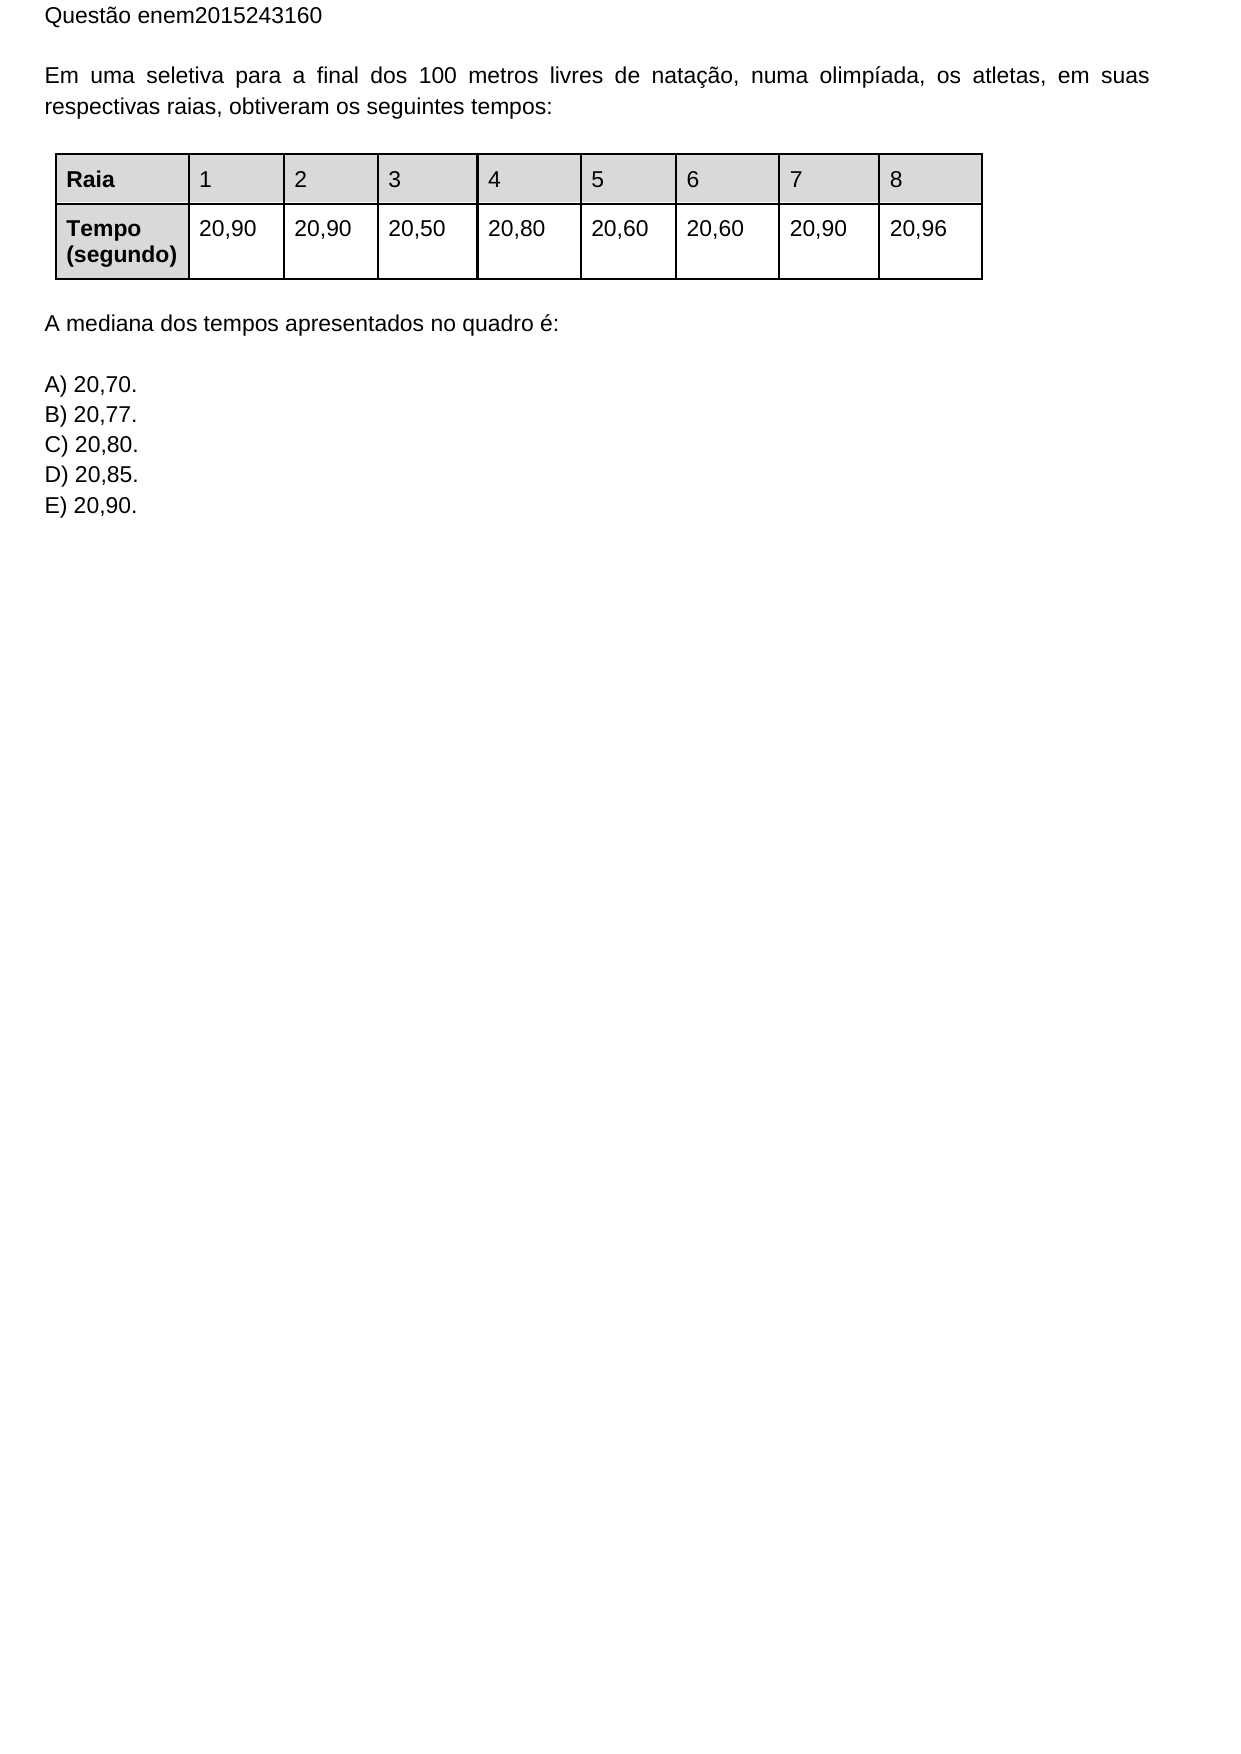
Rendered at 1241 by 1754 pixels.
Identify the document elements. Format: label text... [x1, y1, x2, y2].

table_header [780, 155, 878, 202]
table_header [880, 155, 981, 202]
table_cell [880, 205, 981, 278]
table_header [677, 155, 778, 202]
text Em uma seletiva para a final dos 100 metros livres de natação, numa olimpíada, os atletas, em suas respectivas raias, obtiveram os seguintes tempos: [44, 62, 1151, 119]
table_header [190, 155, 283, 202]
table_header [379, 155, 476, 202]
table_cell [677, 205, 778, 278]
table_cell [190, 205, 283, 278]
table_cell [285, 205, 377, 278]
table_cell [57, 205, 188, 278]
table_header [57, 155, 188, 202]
text B) 20,77. [44, 401, 1151, 427]
text C) 20,80. [44, 431, 1151, 457]
text Questão enem2015243160 [44, 2, 1151, 28]
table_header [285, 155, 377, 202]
text E) 20,90. [44, 492, 1151, 518]
text D) 20,85. [44, 461, 1151, 488]
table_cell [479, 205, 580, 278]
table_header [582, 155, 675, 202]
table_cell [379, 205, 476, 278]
text A mediana dos tempos apresentados no quadro é: [44, 310, 1151, 337]
text A) 20,70. [44, 371, 1151, 397]
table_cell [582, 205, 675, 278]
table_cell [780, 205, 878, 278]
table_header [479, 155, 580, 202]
